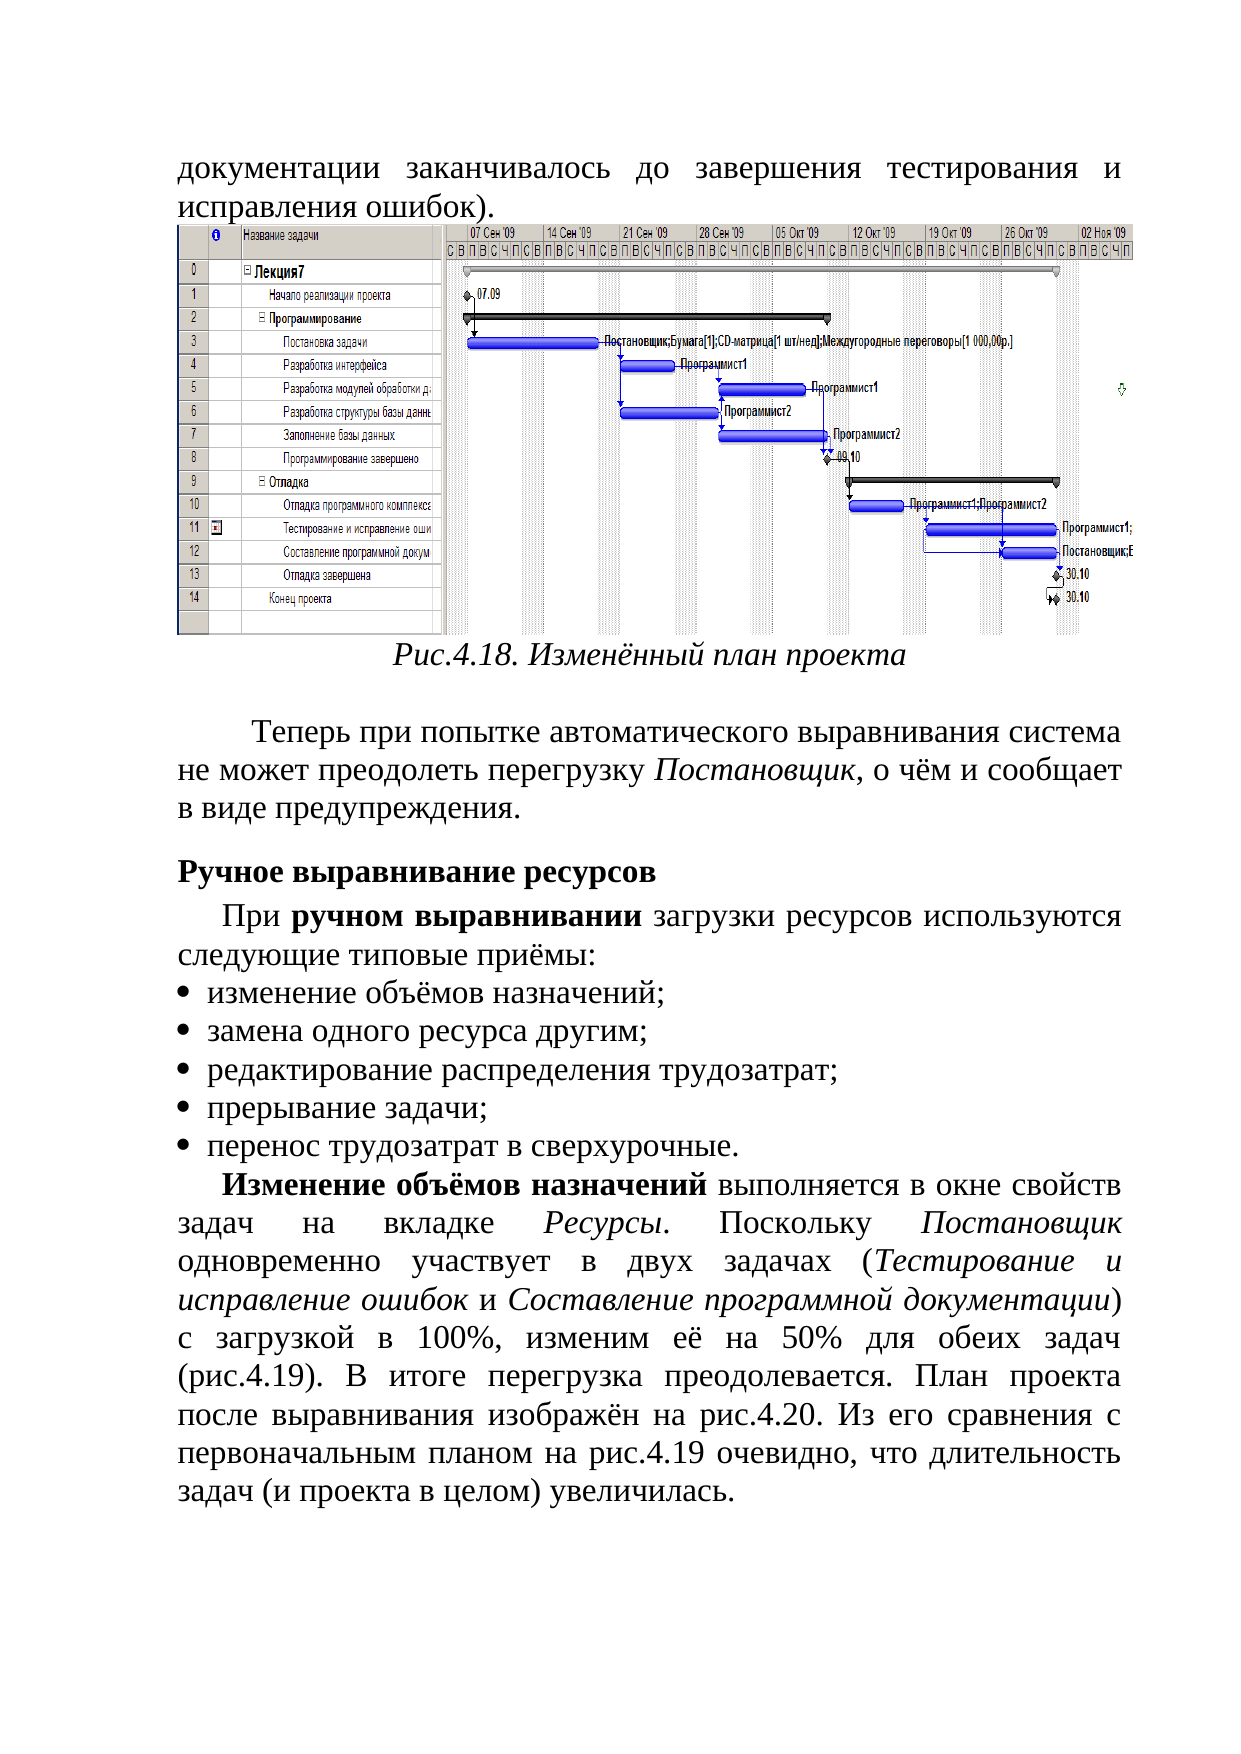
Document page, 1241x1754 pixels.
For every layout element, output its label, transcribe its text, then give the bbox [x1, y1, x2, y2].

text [177, 148, 1122, 224]
subtitle Ручное выравнивание ресурсов [177, 851, 1122, 889]
text При ручном выравнивании загрузки ресурсов используются следующие типовые приёмы: [177, 896, 1122, 972]
text Рис.4.18. Изменённый план проекта [177, 635, 1122, 673]
text Изменение объёмов назначений выполняется в окне свойств задач на вкладке Ресурсы. Поскольку Постановщик одновременно участвует в двух задачах (Тестирование и исправление ошибок и Составление программной документации) с загрузкой в 100%, изменим её на 50% для обеих задач (рис.4.19). В итоге перегрузка преодолевается. План проекта после выравнивания изображён на рис.4.20. Из его сравнения с первоначальным планом на рис.4.19 очевидно, что длительность задач (и проекта в целом) увеличилась. [177, 1164, 1122, 1509]
picture [177, 224, 1133, 635]
list прерывание задачи; [177, 1087, 1122, 1126]
list редактирование распределения трудозатрат; [177, 1049, 1122, 1087]
list замена одного ресурса другим; [177, 1011, 1122, 1049]
text Теперь при попытке автоматического выравнивания система не может преодолеть перегрузку Постановщик, о чём и сообщает в виде предупреждения. [177, 711, 1122, 826]
list изменение объёмов назначений; [177, 972, 1122, 1011]
list перенос трудозатрат в сверхурочные. [177, 1126, 1122, 1164]
